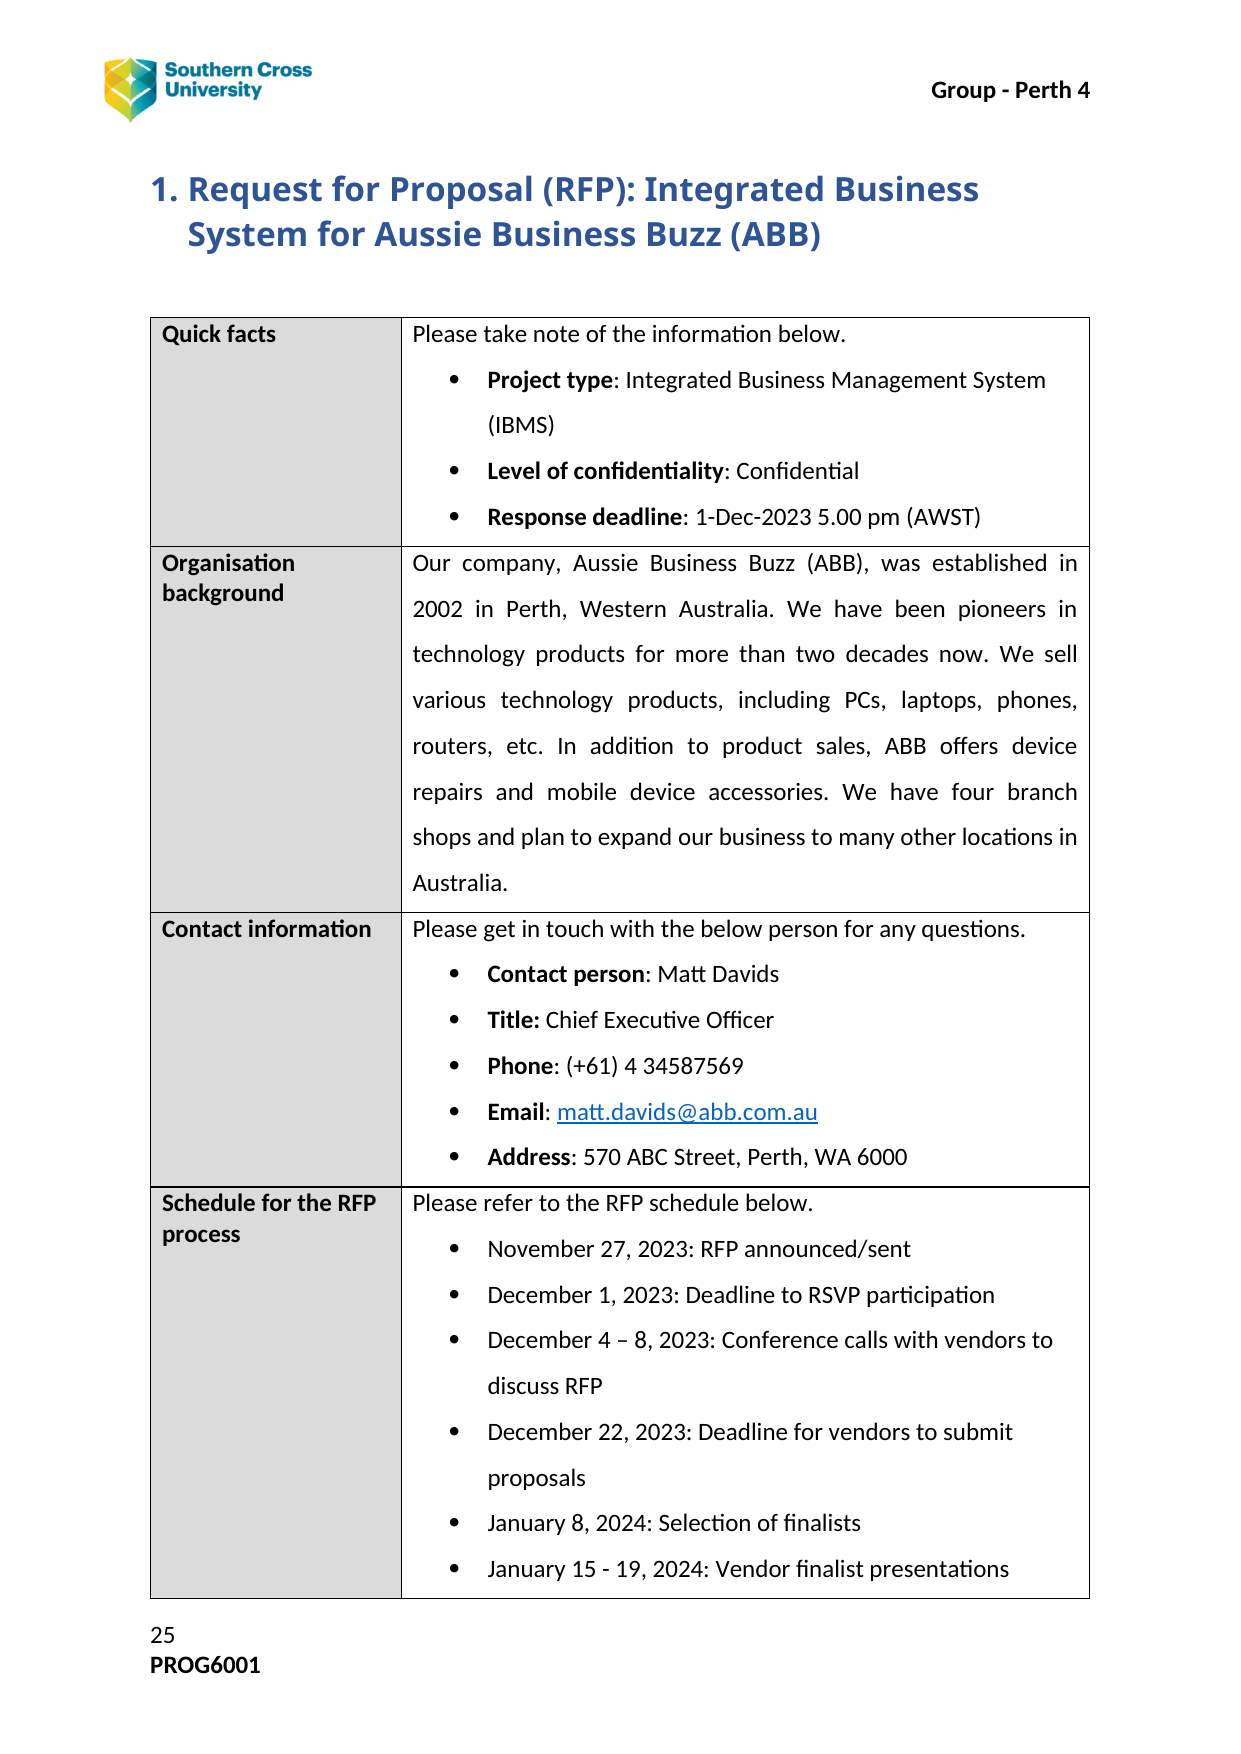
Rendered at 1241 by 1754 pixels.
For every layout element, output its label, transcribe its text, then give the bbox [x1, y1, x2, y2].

picture [98, 54, 326, 129]
table_cell Our company, Aussie Business Buzz (ABB), was established in 2002 in Perth, Western Australia. We have been pioneers in technology products for more than two decades now. We sell various technology products, including PCs, laptops, phones, routers, etc. In addition to product sales, ABB offers device repairs and mobile device accessories. We have four branch shops and plan to expand our business to many other locations in Australia. [402, 547, 1089, 912]
table_header Please take note of the information below. Project type: Integrated Business Management System (IBMS) Level of confidentiality: Confidential Response deadline: 1-Dec-2023 5.00 pm (AWST) [402, 318, 1089, 546]
table_header Quick facts [151, 318, 401, 546]
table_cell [402, 1188, 1089, 1598]
table_cell Please get in touch with the below person for any questions. Contact person: Matt Davids Title: Chief Executive Officer Phone: (+61) 4 34587569 Email: matt.davids@abb.com.au Address: 570 ABC Street, Perth, WA 6000 [402, 913, 1089, 1186]
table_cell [151, 1188, 401, 1598]
subtitle Request for Proposal (RFP): Integrated Business System for Aussie Business Buzz (ABB) [150, 165, 1090, 256]
table_cell Organisation background [151, 547, 401, 912]
table_cell Contact information [151, 913, 401, 1186]
